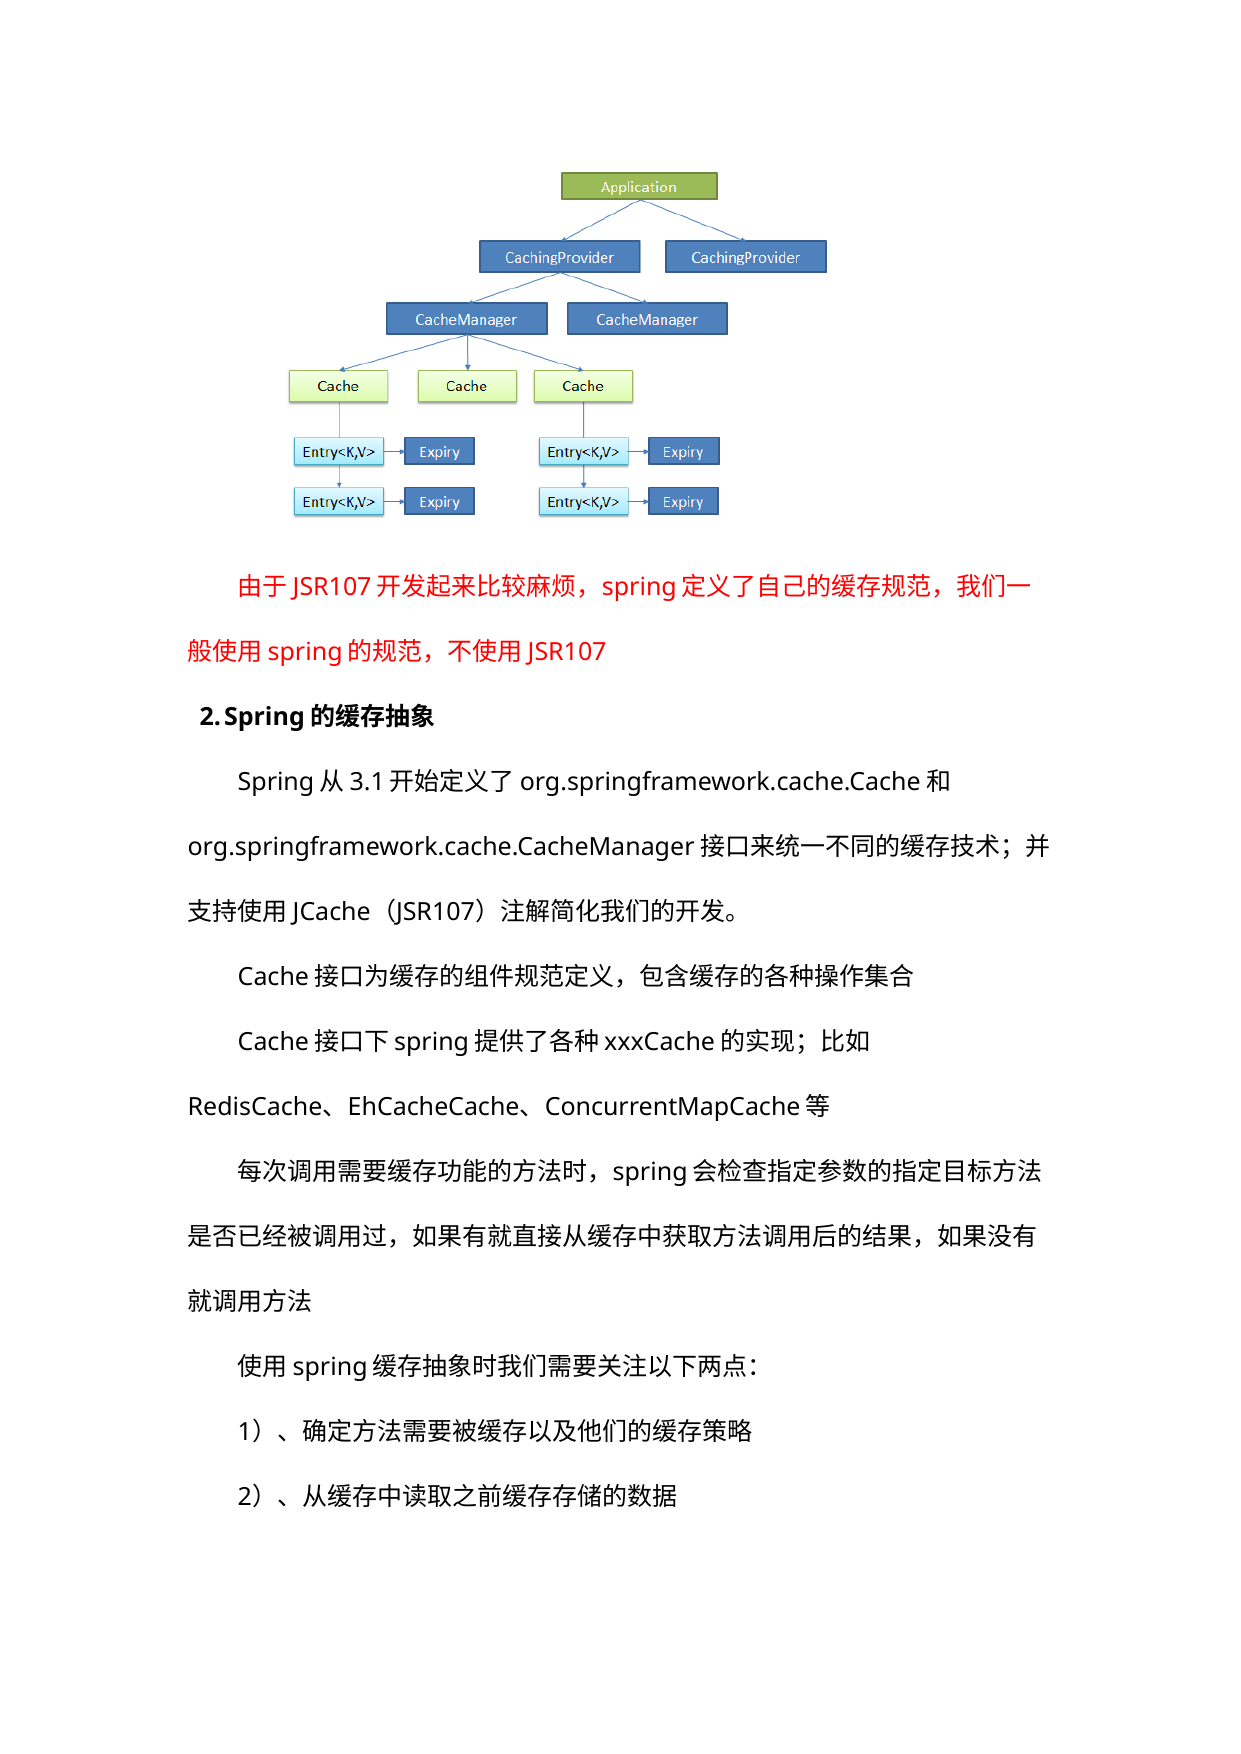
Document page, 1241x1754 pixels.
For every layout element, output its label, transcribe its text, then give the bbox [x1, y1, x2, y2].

text 1）、确定方法需要被缓存以及他们的缓存策略 [187, 1397, 1053, 1462]
text Cache接口下spring提供了各种xxxCache的实现；比如RedisCache、EhCacheCache、ConcurrentMapCache等 [187, 1007, 1053, 1137]
text 使用spring缓存抽象时我们需要关注以下两点： [187, 1332, 1053, 1397]
text Spring从3.1开始定义了org.springframework.cache.Cache和org.springframework.cache.CacheManager接口来统一不同的缓存技术；并支持使用JCache（JSR107）注解简化我们的开发。 [187, 747, 1053, 942]
list Spring的缓存抽象 [199, 682, 1053, 747]
text 2）、从缓存中读取之前缓存存储的数据 [187, 1462, 1053, 1527]
text 由于JSR107开发起来比较麻烦，spring定义了自己的缓存规范，我们一般使用spring的规范，不使用JSR107 [187, 552, 1053, 682]
text 每次调用需要缓存功能的方法时，spring会检查指定参数的指定目标方法是否已经被调用过，如果有就直接从缓存中获取方法调用后的结果，如果没有就调用方法 [187, 1137, 1053, 1332]
text Cache接口为缓存的组件规范定义，包含缓存的各种操作集合 [187, 942, 1053, 1007]
picture [231, 165, 881, 549]
